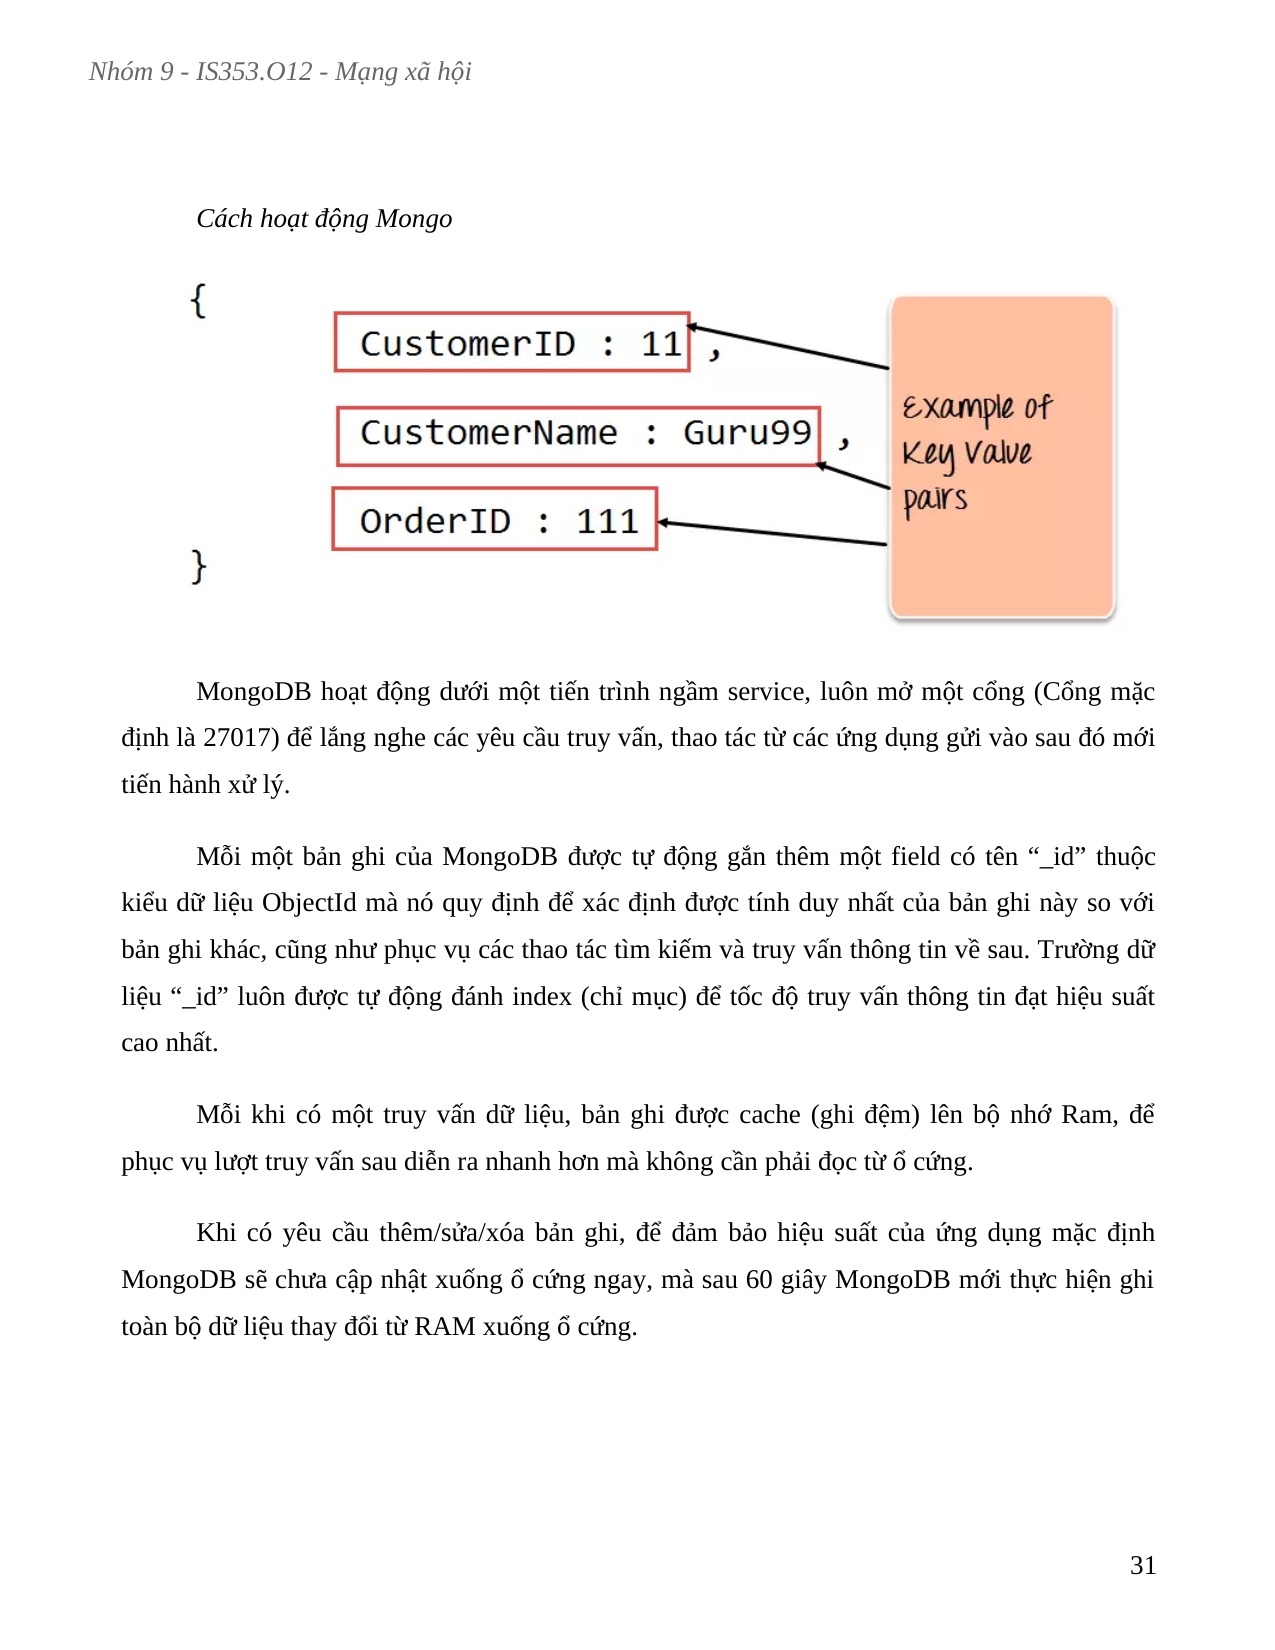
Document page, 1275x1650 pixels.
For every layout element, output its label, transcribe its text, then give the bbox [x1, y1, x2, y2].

text Khi có yêu cầu thêm/sửa/xóa bản ghi, để đảm bảo hiệu suất của ứng dụng mặc định MongoDB sẽ chưa cập nhật xuống ổ cứng ngay, mà sau 60 giây MongoDB mới thực hiện ghi toàn bộ dữ liệu thay đổi từ RAM xuống ổ cứng. [121, 1216, 1157, 1341]
text MongoDB hoạt động dưới một tiến trình ngầm service, luôn mở một cổng (Cổng mặc định là 27017) để lắng nghe các yêu cầu truy vấn, thao tác từ các ứng dụng gửi vào sau đó mới tiến hành xử lý. [121, 675, 1157, 799]
text Mỗi một bản ghi của MongoDB được tự động gắn thêm một field có tên “_id” thuộc kiểu dữ liệu ObjectId mà nó quy định để xác định được tính duy nhất của bản ghi này so với bản ghi khác, cũng như phục vụ các thao tác tìm kiếm và truy vấn thông tin về sau. Trường dữ liệu “_id” luôn được tự động đánh index (chỉ mục) để tốc độ truy vấn thông tin đạt hiệu suất cao nhất. [121, 840, 1157, 1058]
text Cách hoạt động Mongo [121, 202, 1157, 233]
text Mỗi khi có một truy vấn dữ liệu, bản ghi được cache (ghi đệm) lên bộ nhớ Ram, để phục vụ lượt truy vấn sau diễn ra nhanh hơn mà không cần phải đọc từ ổ cứng. [121, 1098, 1157, 1176]
picture [177, 273, 1128, 635]
